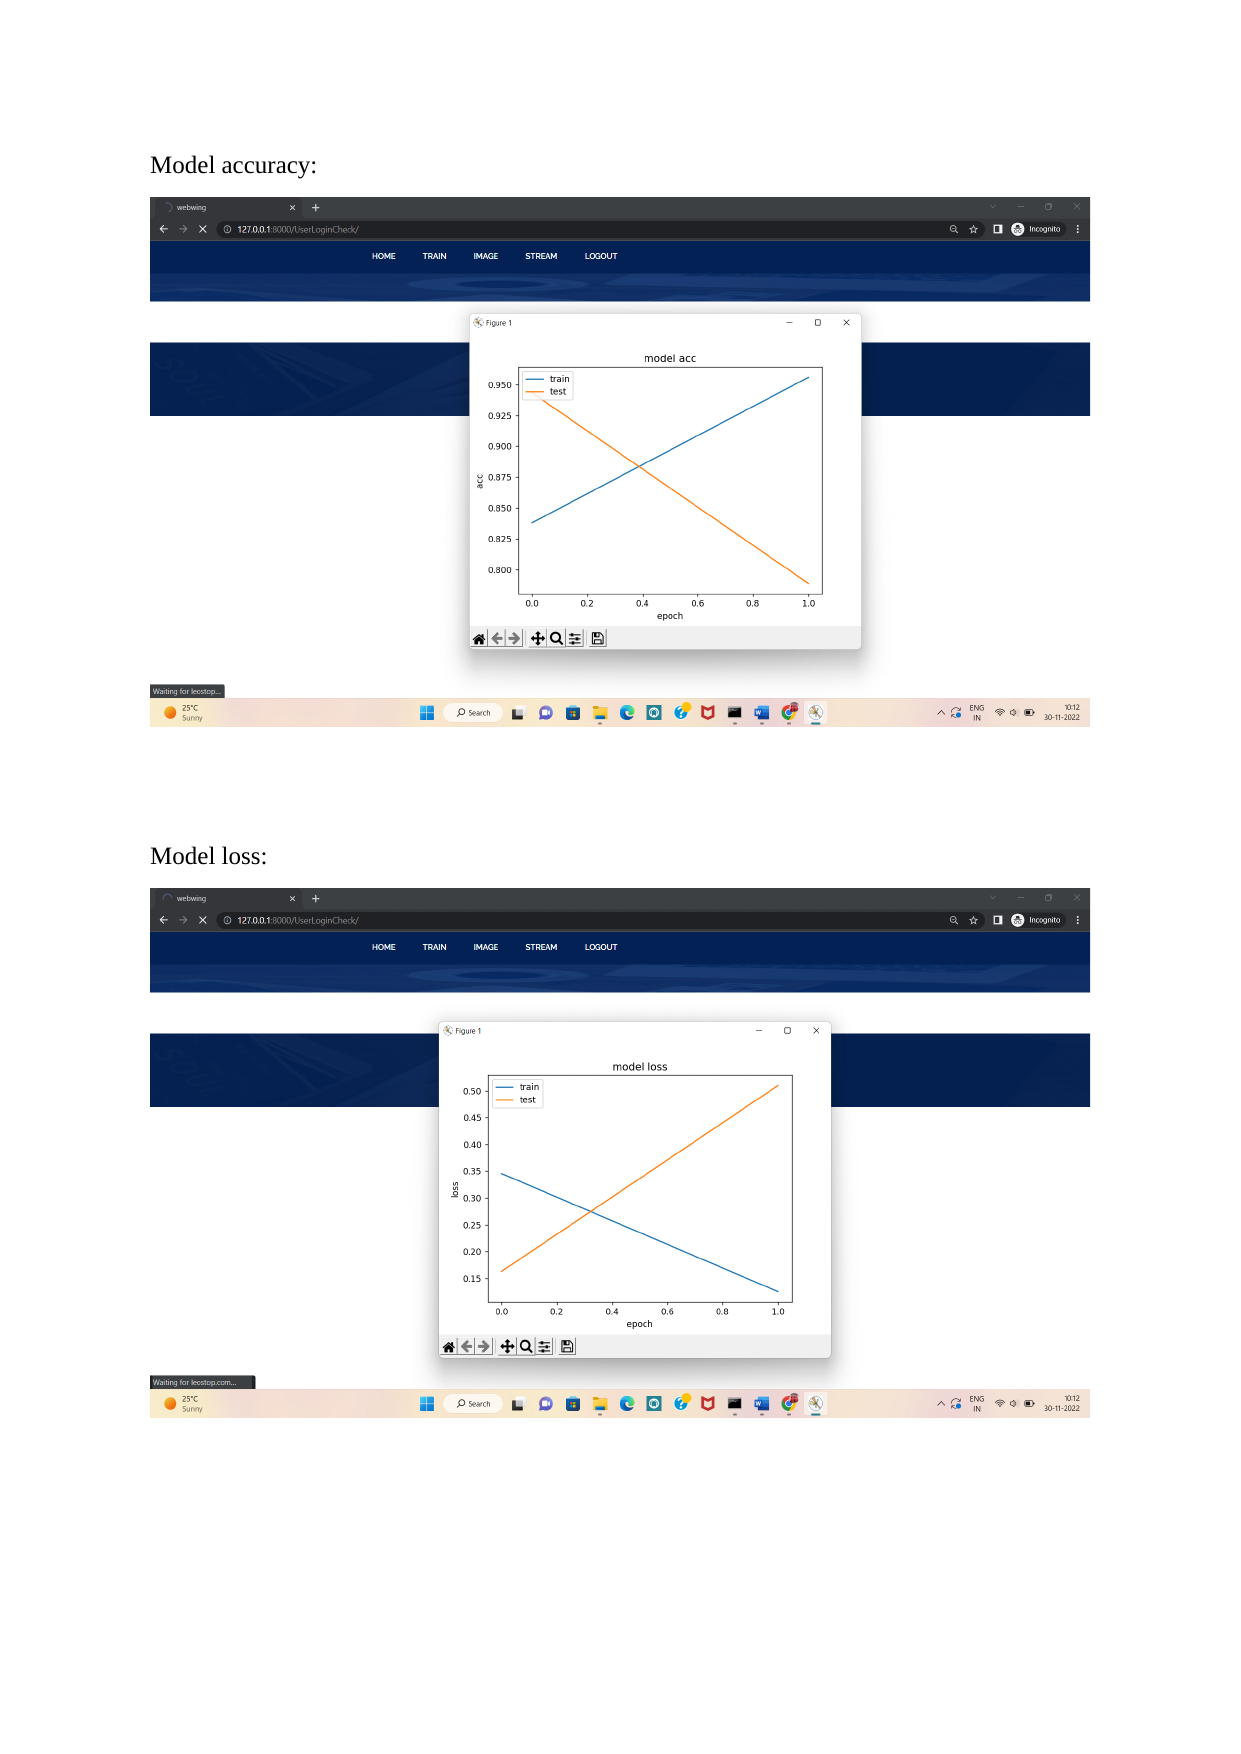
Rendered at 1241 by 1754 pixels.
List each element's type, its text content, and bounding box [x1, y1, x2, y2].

picture [150, 888, 1091, 1418]
text Model accuracy: [150, 150, 1090, 179]
picture [150, 197, 1091, 727]
text Model loss: [150, 841, 1090, 869]
